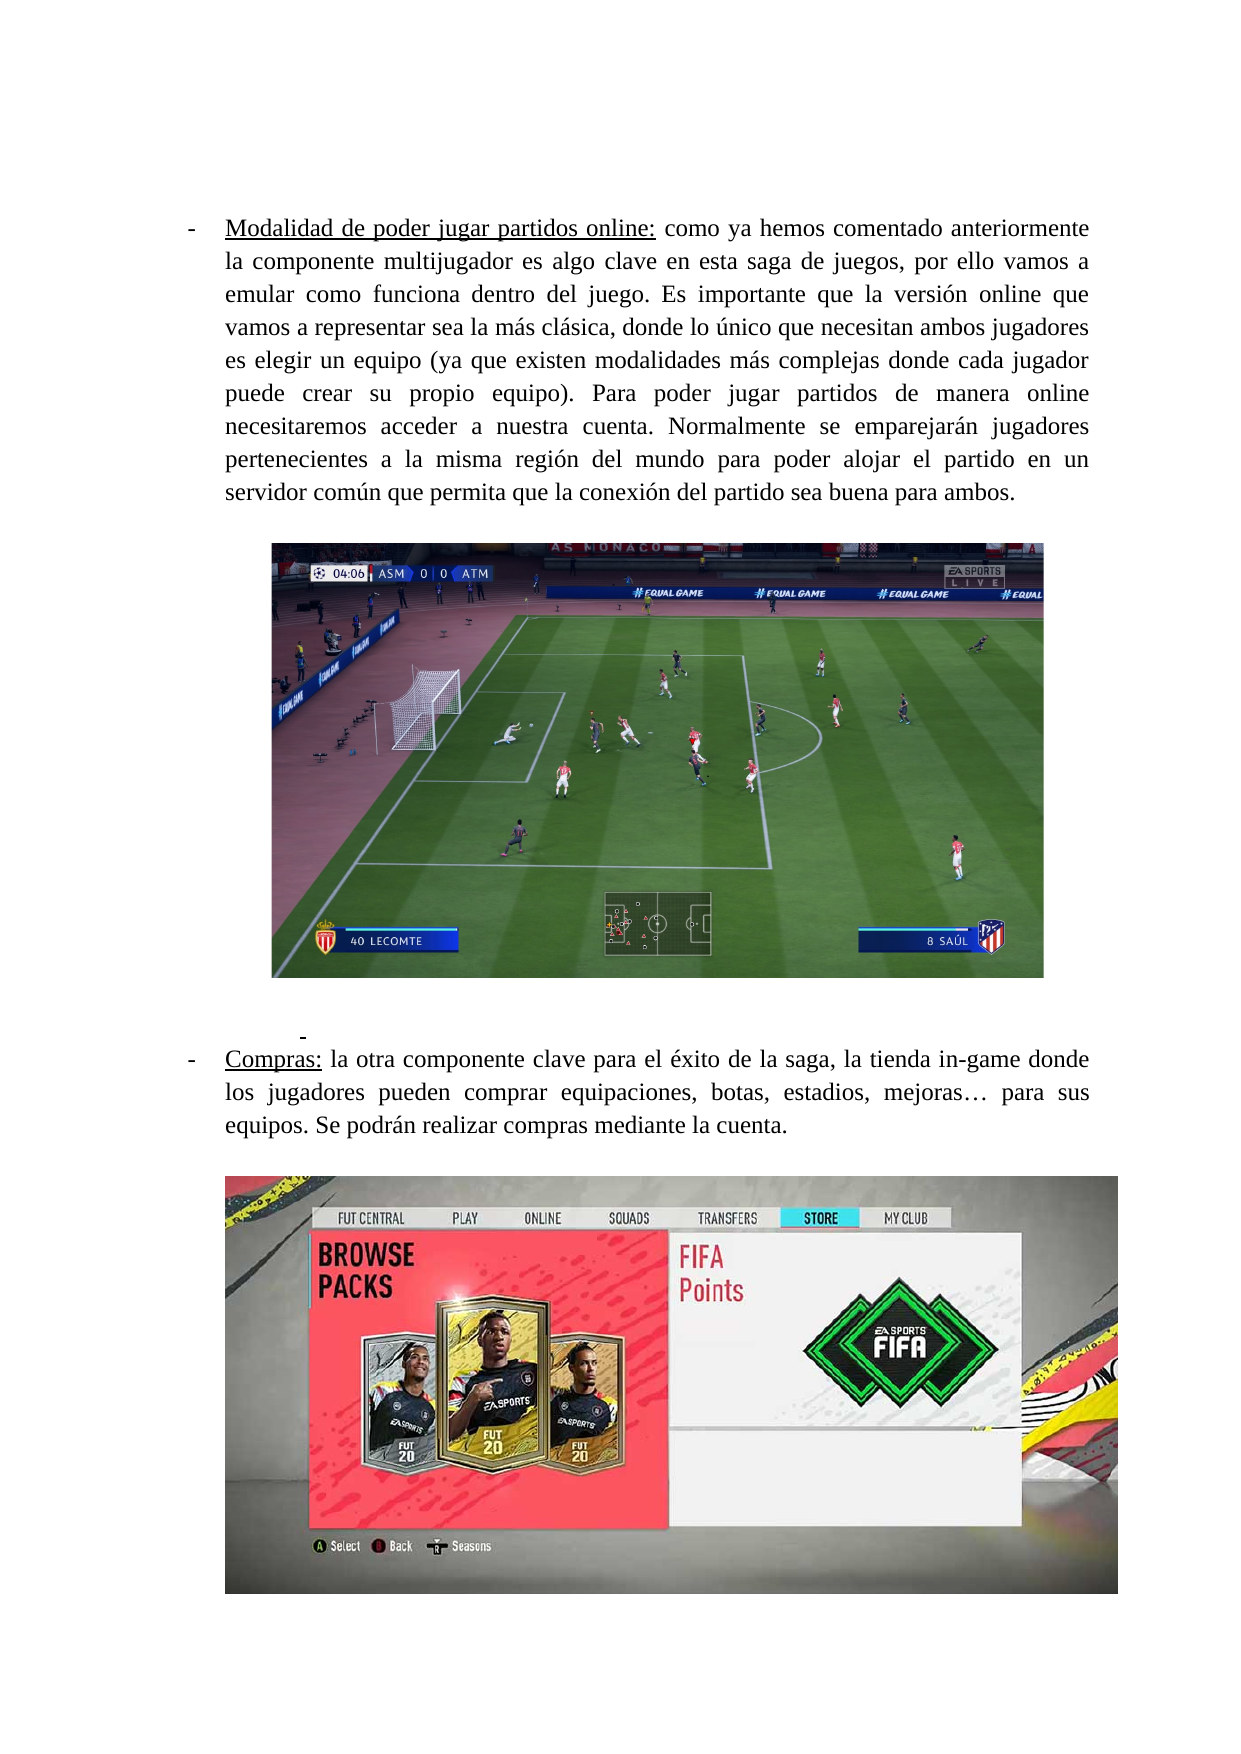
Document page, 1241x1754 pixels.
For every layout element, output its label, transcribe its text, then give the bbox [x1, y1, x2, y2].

list Compras: la otra componente clave para el éxito de la saga, la tienda in-game donde los jugadores pueden comprar equipaciones, botas, estadios, mejoras… para sus equipos. Se podrán realizar compras mediante la cuenta. [187, 1044, 1090, 1139]
list Modalidad de poder jugar partidos online: como ya hemos comentado anteriormente la componente multijugador es algo clave en esta saga de juegos, por ello vamos a emular como funciona dentro del juego. Es importante que la versión online que vamos a representar sea la más clásica, donde lo único que necesitan ambos jugadores es elegir un equipo (ya que existen modalidades más complejas donde cada jugador puede crear su propio equipo). Para poder jugar partidos de manera online necesitaremos acceder a nuestra cuenta. Normalmente se emparejarán jugadores pertenecientes a la misma región del mundo para poder alojar el partido en un servidor común que permita que la conexión del partido sea buena para ambos. [187, 213, 1090, 506]
picture [225, 1176, 1118, 1594]
picture [271, 543, 1044, 978]
